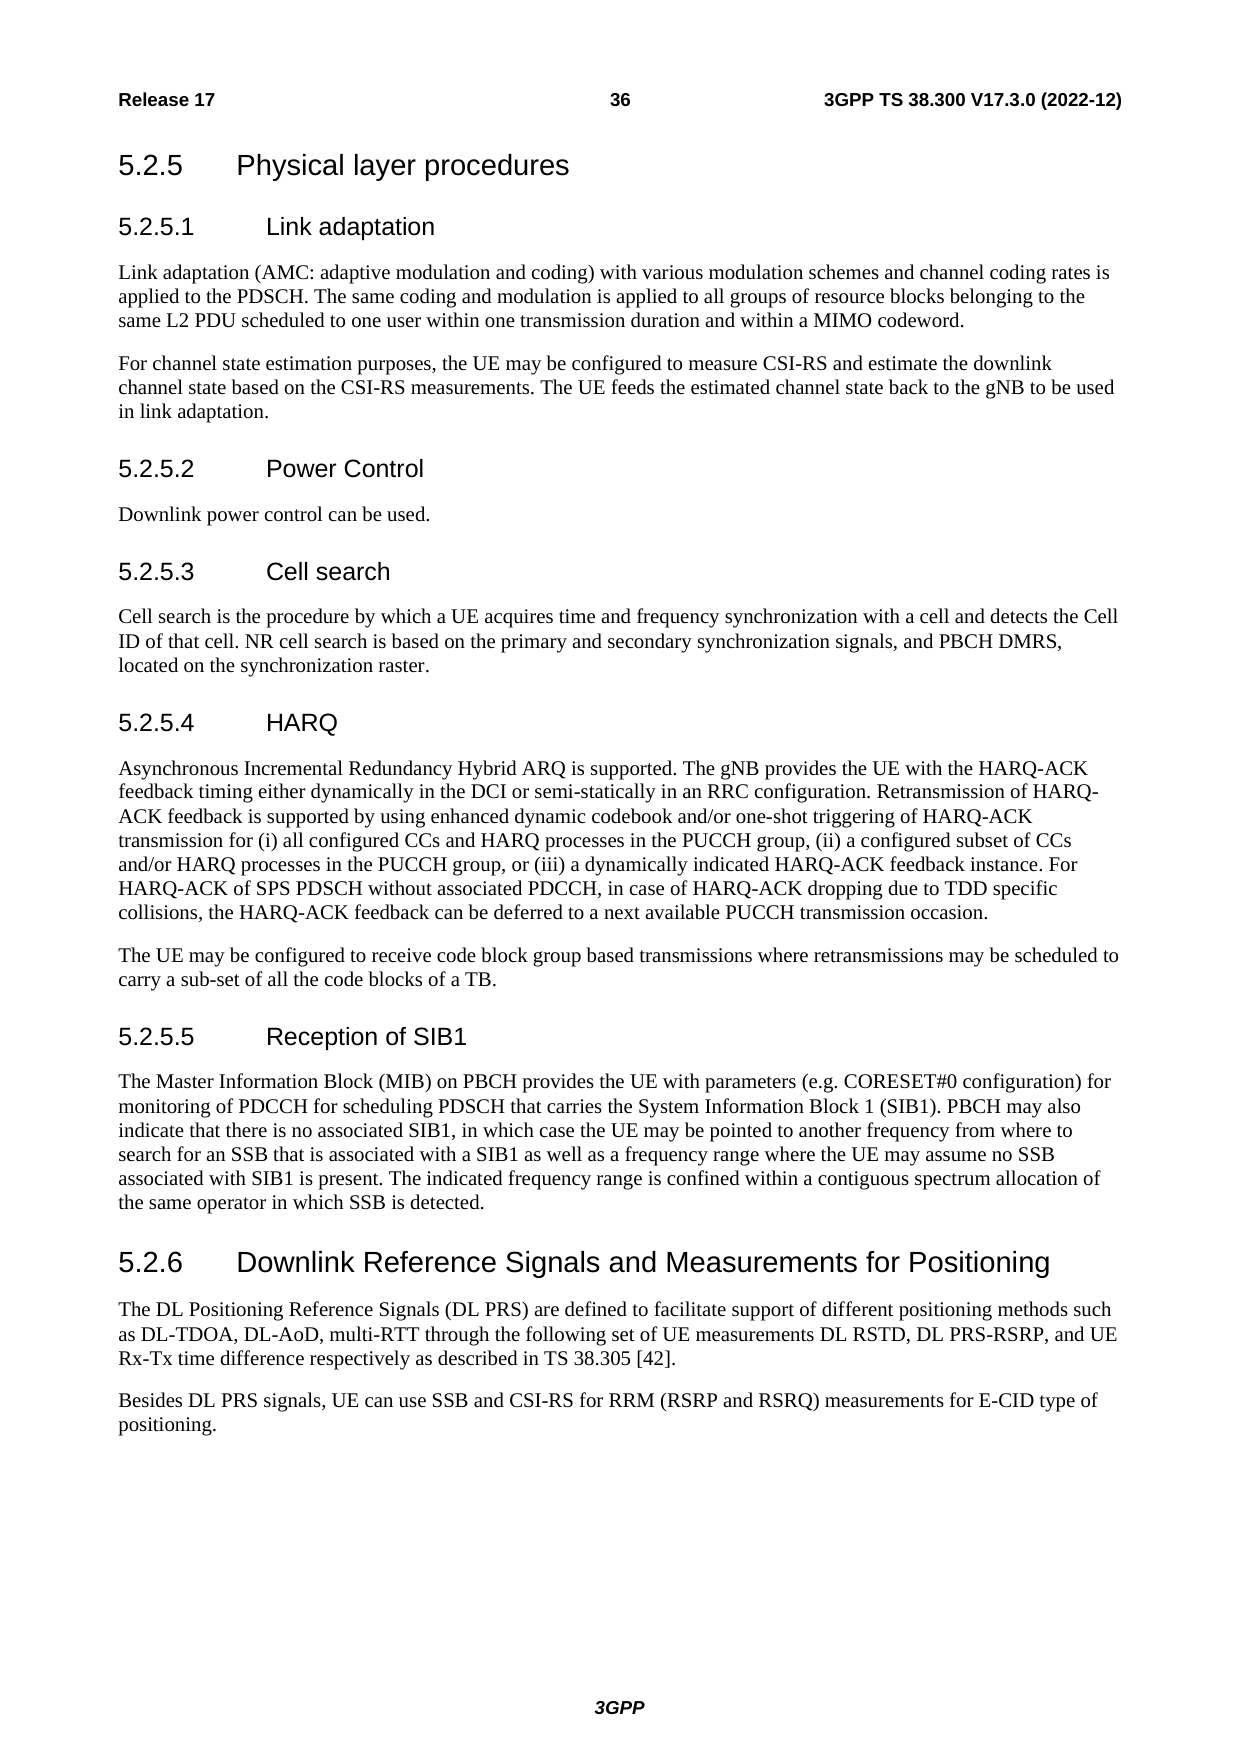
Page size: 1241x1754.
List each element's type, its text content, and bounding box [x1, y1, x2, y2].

subtitle 5.2.5 Physical layer procedures [118, 147, 1122, 181]
text Besides DL PRS signals, UE can use SSB and CSI-RS for RRM (RSRP and RSRQ) measurements for E-CID type of positioning. [118, 1388, 1122, 1436]
text The DL Positioning Reference Signals (DL PRS) are defined to facilitate support of different positioning methods such as DL-TDOA, DL-AoD, multi-RTT through the following set of UE measurements DL RSTD, DL PRS-RSRP, and UE Rx-Tx time difference respectively as described in TS 38.305 [42]. [118, 1297, 1122, 1369]
text Cell search is the procedure by which a UE acquires time and frequency synchronization with a cell and detects the Cell ID of that cell. NR cell search is based on the primary and secondary synchronization signals, and PBCH DMRS, located on the synchronization raster. [118, 604, 1122, 677]
subtitle 5.2.6 Downlink Reference Signals and Measurements for Positioning [118, 1245, 1122, 1279]
subtitle 5.2.5.1 Link adaptation [118, 212, 1122, 241]
text Asynchronous Incremental Redundancy Hybrid ARQ is supported. The gNB provides the UE with the HARQ-ACK feedback timing either dynamically in the DCI or semi-statically in an RRC configuration. Retransmission of HARQ-ACK feedback is supported by using enhanced dynamic codebook and/or one-shot triggering of HARQ-ACK transmission for (i) all configured CCs and HARQ processes in the PUCCH group, (ii) a configured subset of CCs and/or HARQ processes in the PUCCH group, or (iii) a dynamically indicated HARQ-ACK feedback instance. For HARQ-ACK of SPS PDSCH without associated PDCCH, in case of HARQ-ACK dropping due to TDD specific collisions, the HARQ-ACK feedback can be deferred to a next available PUCCH transmission occasion. [118, 755, 1122, 924]
subtitle 5.2.5.4 HARQ [118, 708, 1122, 737]
text The UE may be configured to receive code block group based transmissions where retransmissions may be scheduled to carry a sub-set of all the code blocks of a TB. [118, 943, 1122, 991]
subtitle 5.2.5.2 Power Control [118, 454, 1122, 483]
text Link adaptation (AMC: adaptive modulation and coding) with various modulation schemes and channel coding rates is applied to the PDSCH. The same coding and modulation is applied to all groups of resource blocks belonging to the same L2 PDU scheduled to one user within one transmission duration and within a MIMO codeword. [118, 260, 1122, 332]
text Downlink power control can be used. [118, 502, 1122, 526]
text The Master Information Block (MIB) on PBCH provides the UE with parameters (e.g. CORESET#0 configuration) for monitoring of PDCCH for scheduling PDSCH that carries the System Information Block 1 (SIB1). PBCH may also indicate that there is no associated SIB1, in which case the UE may be pointed to another frequency from where to search for an SSB that is associated with a SIB1 as well as a frequency range where the UE may assume no SSB associated with SIB1 is present. The indicated frequency range is confined within a contiguous spectrum allocation of the same operator in which SSB is detected. [118, 1069, 1122, 1214]
subtitle 5.2.5.3 Cell search [118, 557, 1122, 586]
text For channel state estimation purposes, the UE may be configured to measure CSI-RS and estimate the downlink channel state based on the CSI-RS measurements. The UE feeds the estimated channel state back to the gNB to be used in link adaptation. [118, 351, 1122, 423]
subtitle 5.2.5.5 Reception of SIB1 [118, 1022, 1122, 1051]
